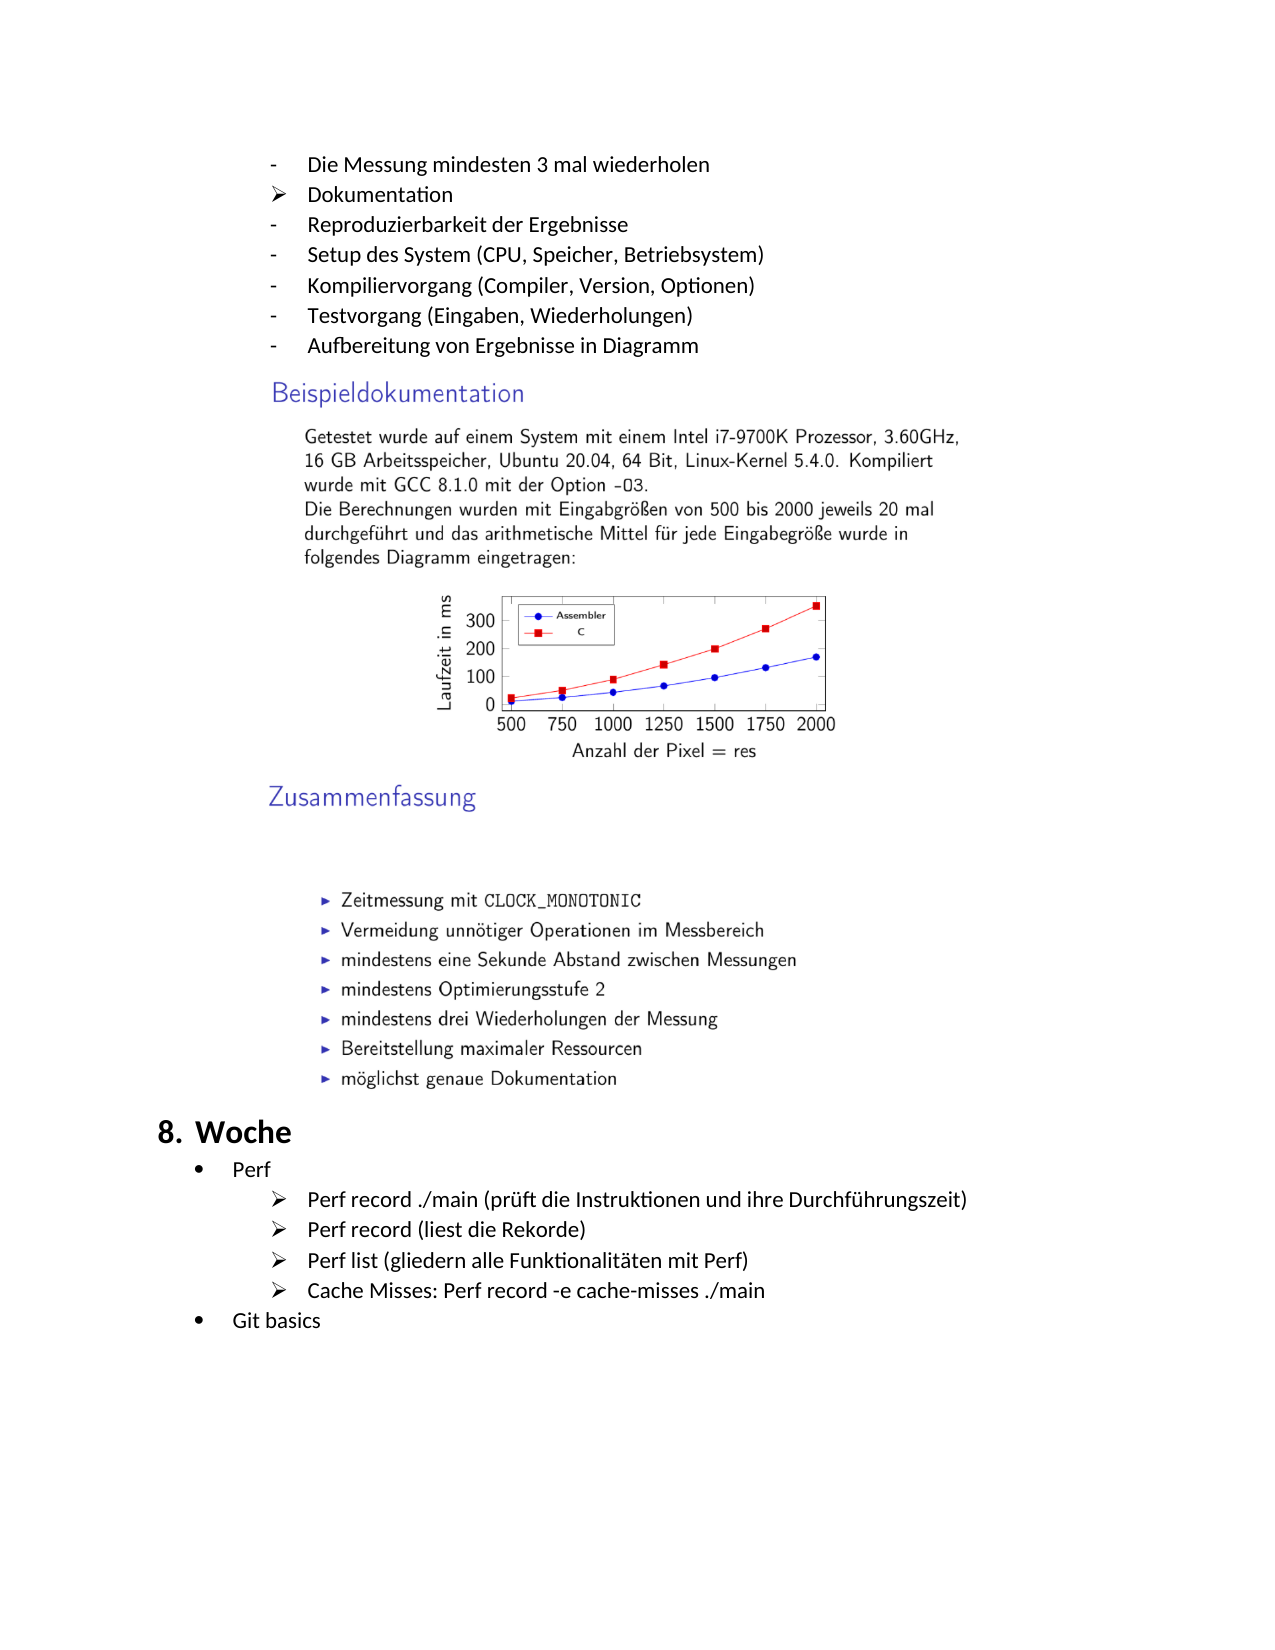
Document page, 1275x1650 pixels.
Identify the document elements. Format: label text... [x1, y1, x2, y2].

list Testvorgang (Eingaben, Wiederholungen) [270, 301, 1087, 329]
list Cache Misses: Perf record -e cache-misses ./main [270, 1276, 1087, 1304]
list Reproduzierbarkeit der Ergebnisse [270, 210, 1087, 238]
list Woche [157, 1111, 1087, 1152]
list Setup des System (CPU, Speicher, Betriebsystem) [270, 241, 1087, 269]
list Git basics [195, 1306, 1087, 1334]
list Die Messung mindesten 3 mal wiederholen [270, 150, 1087, 178]
list Perf record (liest die Rekorde) [270, 1216, 1087, 1243]
list Perf [195, 1155, 1087, 1183]
picture [267, 782, 812, 1093]
list Perf list (gliedern alle Funktionalitäten mit Perf) [270, 1246, 1087, 1274]
picture [270, 378, 962, 764]
list Perf record ./main (prüft die Instruktionen und ihre Durchführungszeit) [270, 1185, 1087, 1213]
list Dokumentation [270, 180, 1087, 208]
list Kompiliervorgang (Compiler, Version, Optionen) [270, 271, 1087, 299]
list Aufbereitung von Ergebnisse in Diagramm [270, 331, 1087, 359]
